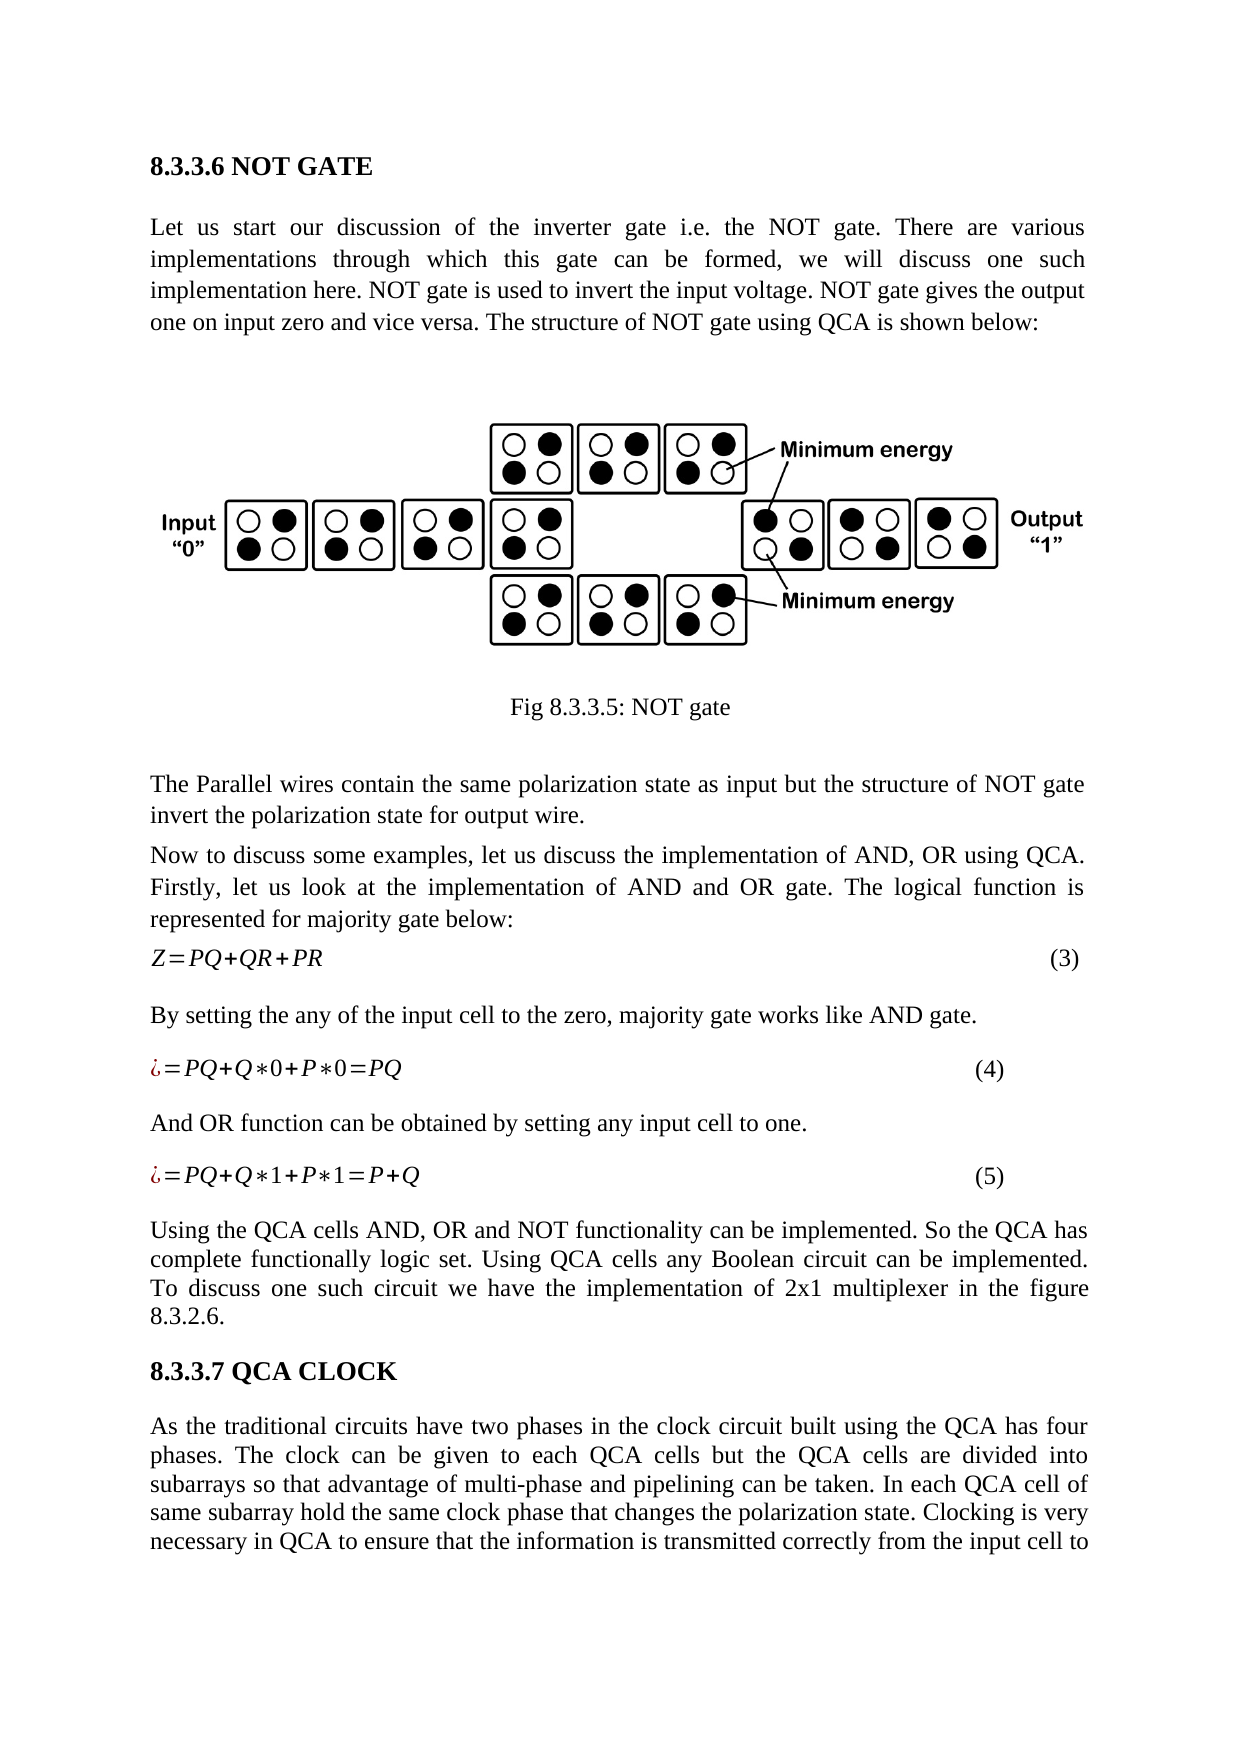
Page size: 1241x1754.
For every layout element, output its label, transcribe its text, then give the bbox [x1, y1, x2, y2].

text Now to discuss some examples, let us discuss the implementation of AND, OR using QCA. Firstly, let us look at the implementation of AND and OR gate. The logical function is represented for majority gate below: [150, 841, 1086, 932]
text (3) [150, 943, 1086, 972]
text Using the QCA cells AND, OR and NOT functionality can be implemented. So the QCA has complete functionally logic set. Using QCA cells any Boolean circuit can be implemented. To discuss one such circuit we have the implementation of 2x1 multiplexer in the figure 8.3.2.6. [150, 1215, 1090, 1330]
text The Parallel wires contain the same polarization state as input but the structure of NOT gate invert the polarization state for output wire. [150, 769, 1086, 829]
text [150, 1411, 1090, 1555]
text And OR function can be obtained by setting any input cell to one. [150, 1108, 1090, 1136]
text By setting the any of the input cell to the zero, majority gate works like AND gate. [150, 1000, 1090, 1029]
text 8.3.3.6 NOT GATE [150, 150, 1090, 181]
text (5) [150, 1161, 1090, 1190]
text 8.3.3.7 QCA CLOCK [150, 1355, 1090, 1386]
text Fig 8.3.3.5: NOT gate [150, 692, 1090, 721]
text Let us start our discussion of the inverter gate i.e. the NOT gate. There are various implementations through which this gate can be formed, we will discuss one such implementation here. NOT gate is used to invert the input voltage. NOT gate gives the output one on input zero and vice versa. The structure of NOT gate using QCA is shown below: [150, 212, 1086, 336]
text (4) [150, 1054, 1090, 1083]
picture [150, 378, 1091, 692]
